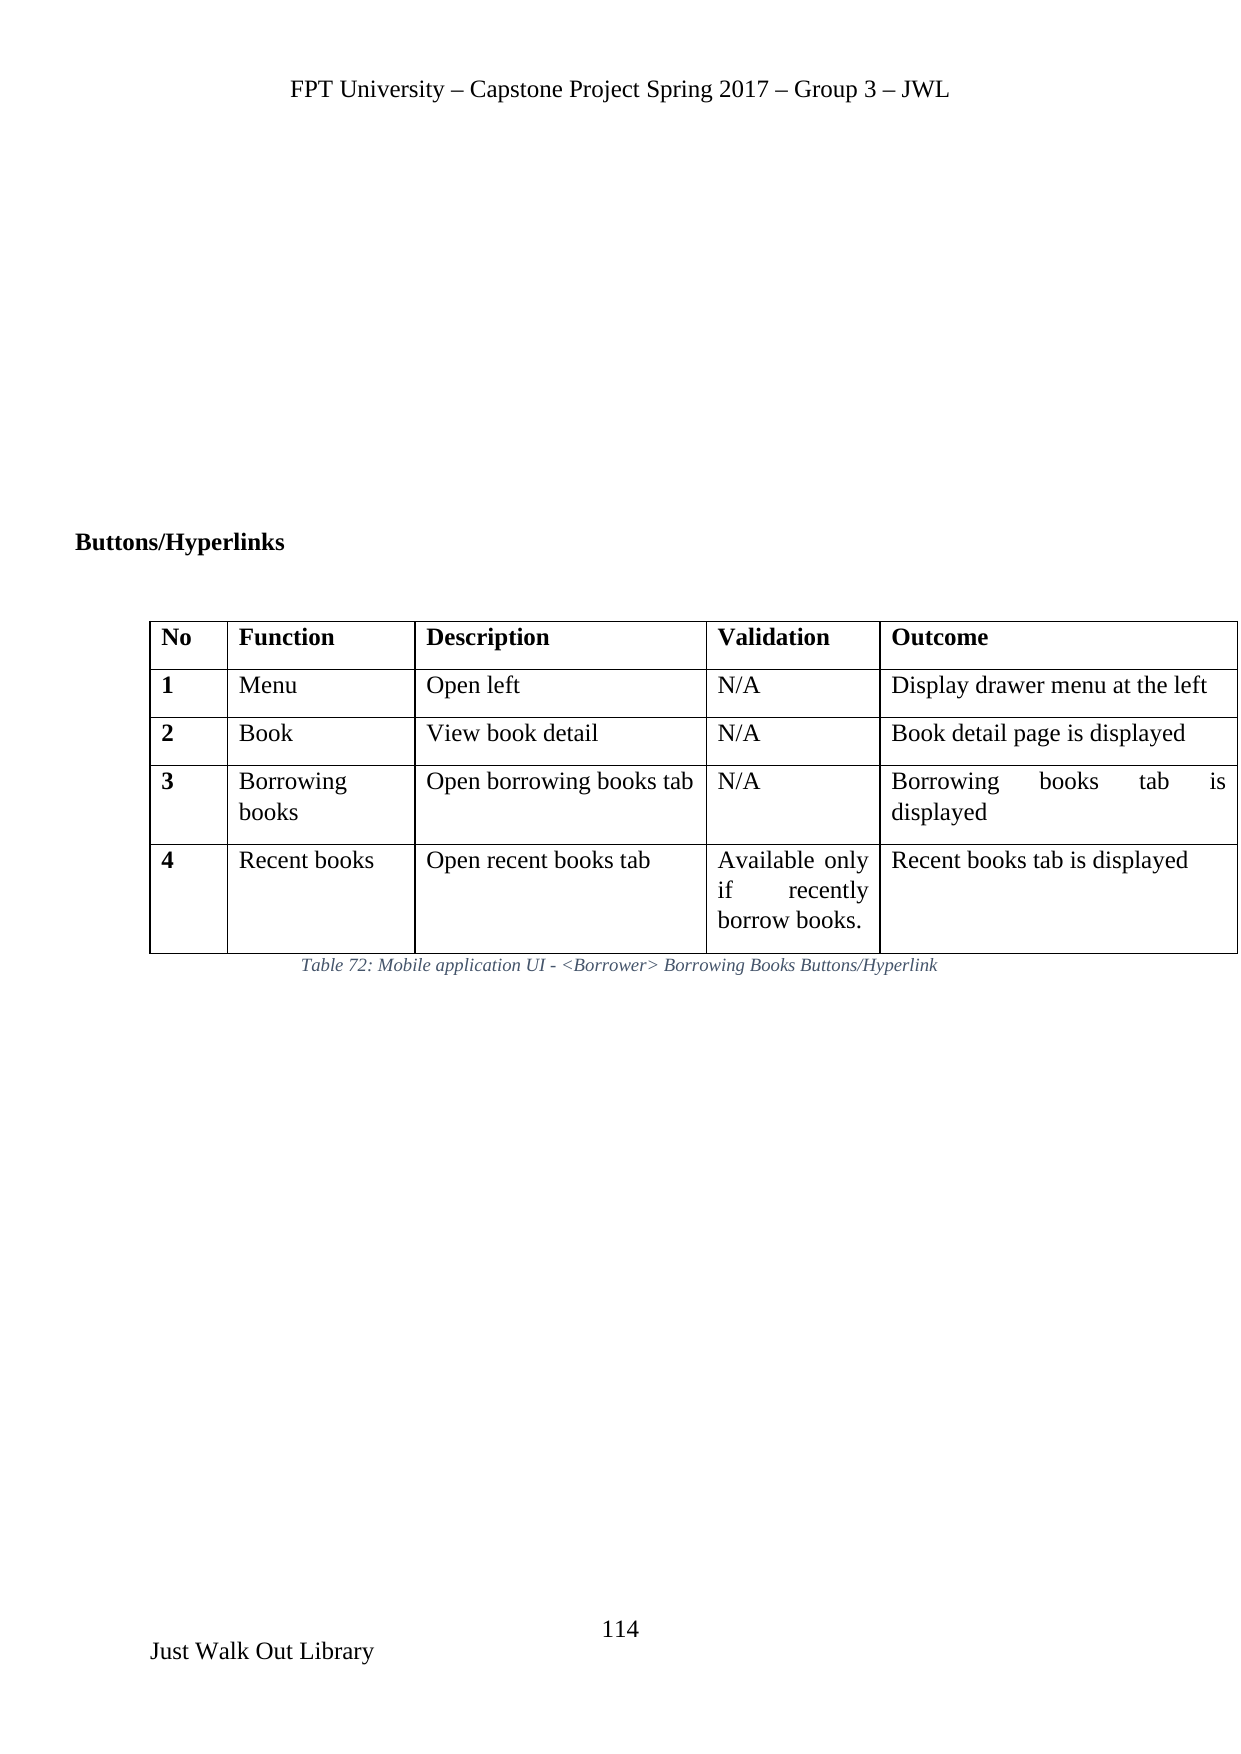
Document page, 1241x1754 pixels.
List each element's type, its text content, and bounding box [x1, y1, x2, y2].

text Buttons/Hyperlinks [75, 527, 1090, 555]
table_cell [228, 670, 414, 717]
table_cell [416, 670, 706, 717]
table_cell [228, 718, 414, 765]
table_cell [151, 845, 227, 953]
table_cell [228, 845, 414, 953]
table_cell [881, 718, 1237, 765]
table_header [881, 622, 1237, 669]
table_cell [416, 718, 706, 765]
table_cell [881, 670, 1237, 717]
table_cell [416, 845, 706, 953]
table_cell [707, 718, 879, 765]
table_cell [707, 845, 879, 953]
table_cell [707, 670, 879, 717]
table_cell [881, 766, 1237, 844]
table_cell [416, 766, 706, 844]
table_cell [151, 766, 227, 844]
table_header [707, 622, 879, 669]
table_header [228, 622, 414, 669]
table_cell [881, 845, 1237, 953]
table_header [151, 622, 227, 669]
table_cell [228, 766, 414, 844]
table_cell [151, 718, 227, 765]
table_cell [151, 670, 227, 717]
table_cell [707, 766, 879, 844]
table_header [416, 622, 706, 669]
